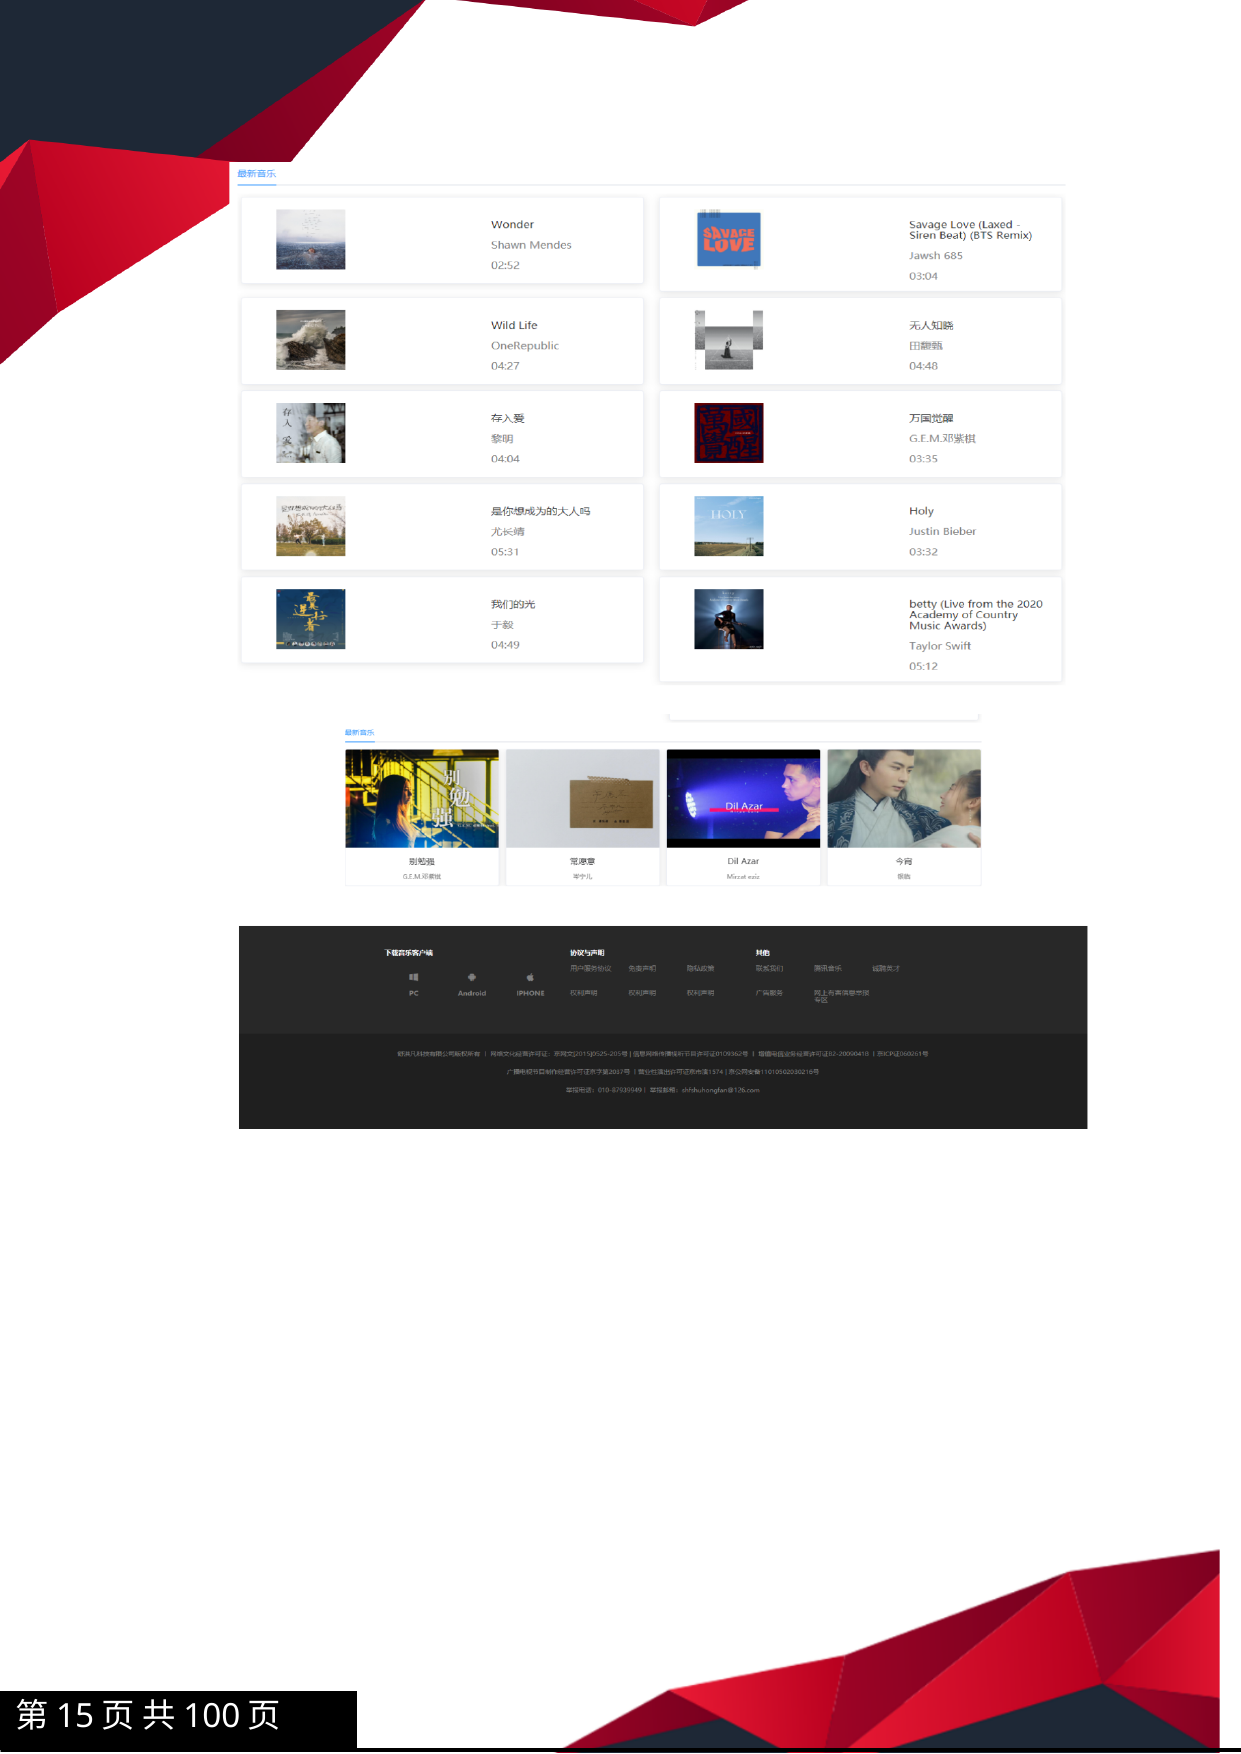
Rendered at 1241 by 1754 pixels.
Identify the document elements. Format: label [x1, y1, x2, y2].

picture [0, 1488, 1241, 1753]
picture [229, 714, 1094, 1129]
picture [0, 0, 1095, 690]
